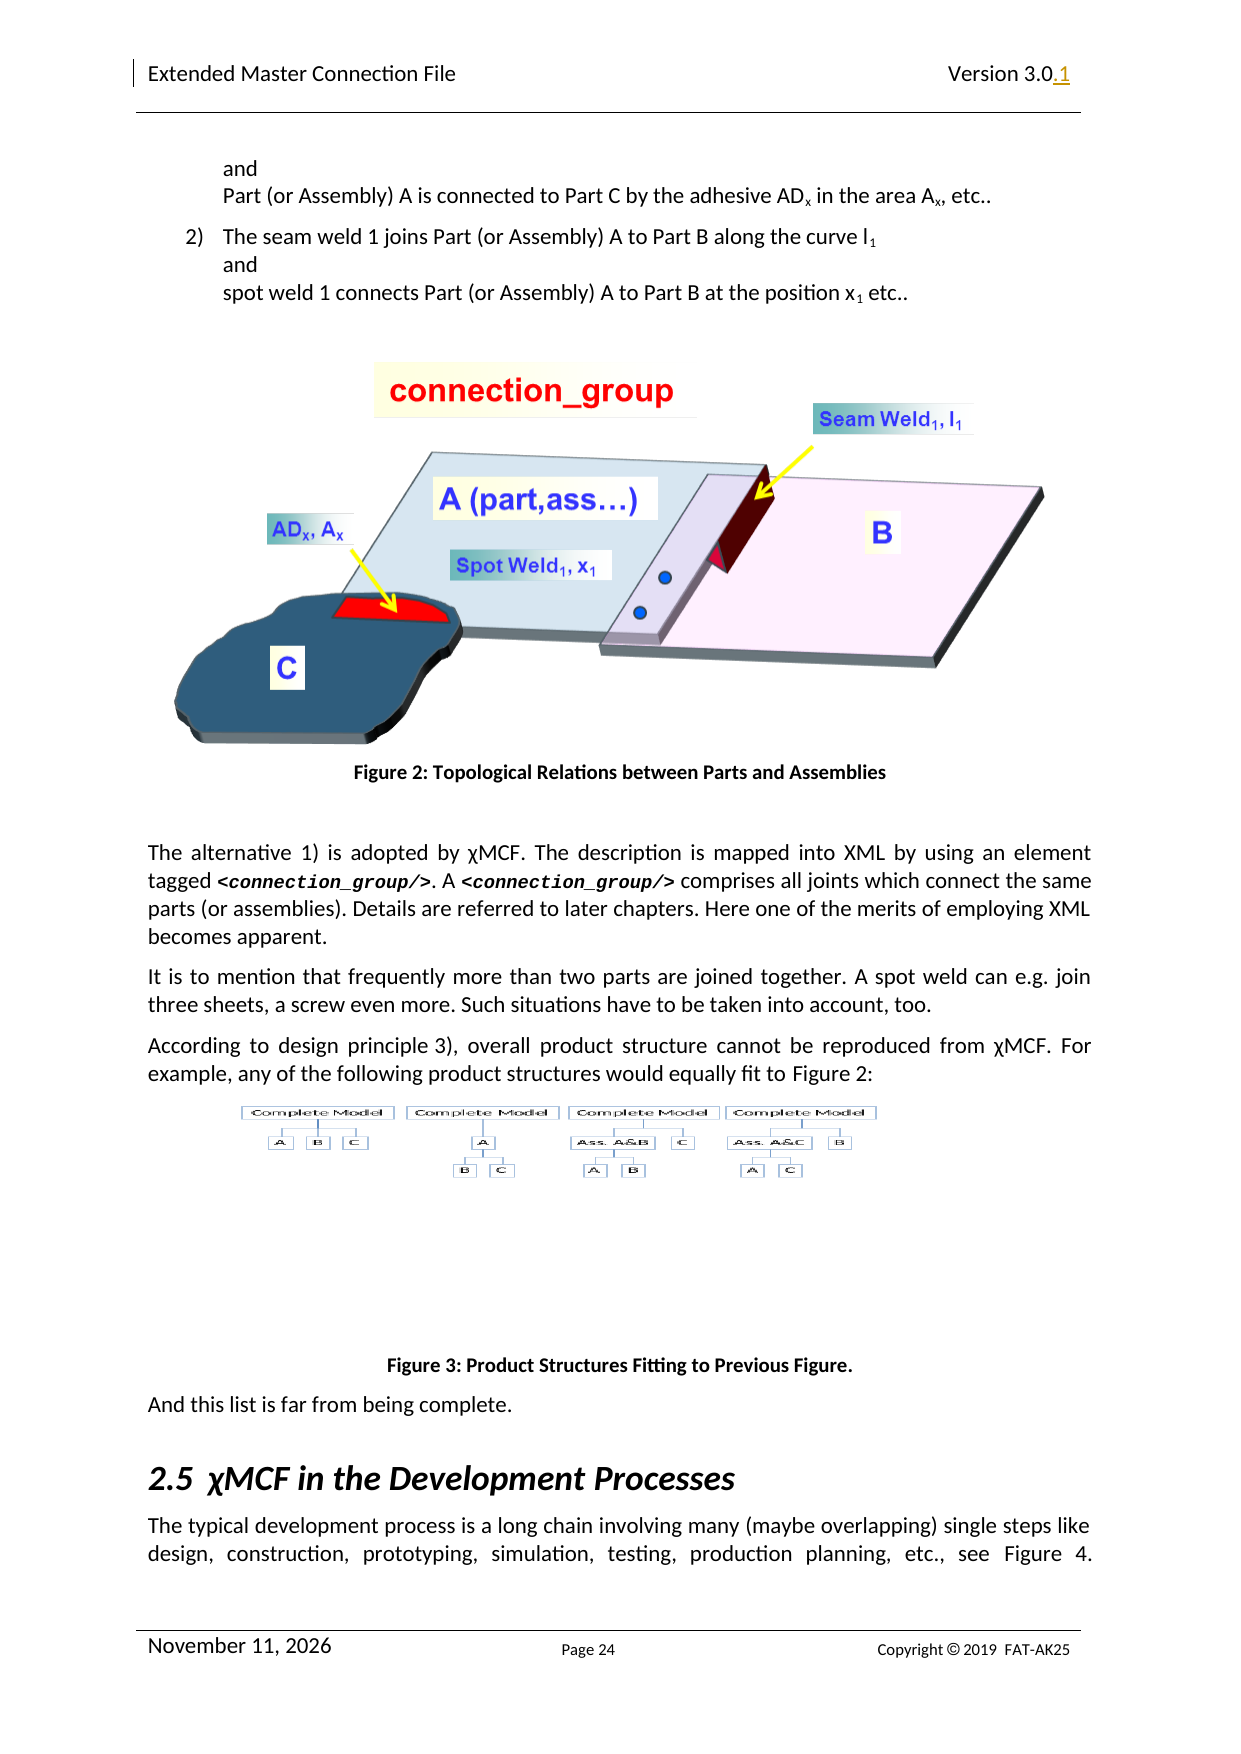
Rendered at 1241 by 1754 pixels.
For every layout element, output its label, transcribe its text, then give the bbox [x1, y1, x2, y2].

text According to design principle 3), overall product structure cannot be reproduced from χMCF. For example, any of the following product structures would equally fit to Figure 2: [148, 1031, 1092, 1087]
text And this list is far from being complete. [148, 1390, 1092, 1418]
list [185, 154, 1092, 210]
text Figure 2: Topological Relations between Parts and Assemblies [148, 759, 1092, 785]
subtitle χMCF in the Development Processes [148, 1456, 1092, 1499]
text The alternative 1) is adopted by χMCF. The description is mapped into XML by using an element tagged <connection_group/>. A <connection_group/> comprises all joints which connect the same parts (or assemblies). Details are referred to later chapters. Here one of the merits of employing XML becomes apparent. [148, 838, 1092, 950]
list The seam weld 1 joins Part (or Assembly) A to Part B along the curve l1 and spot weld 1 connects Part (or Assembly) A to Part B at the position x1 etc.. [185, 222, 1092, 306]
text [148, 1511, 1092, 1567]
text It is to mention that frequently more than two parts are joined together. A spot weld can e.g. join three sheets, a screw even more. Such situations have to be taken into account, too. [148, 962, 1092, 1018]
picture [147, 359, 1046, 747]
text Figure 3: Product Structures Fitting to Previous Figure. [148, 1352, 1092, 1378]
